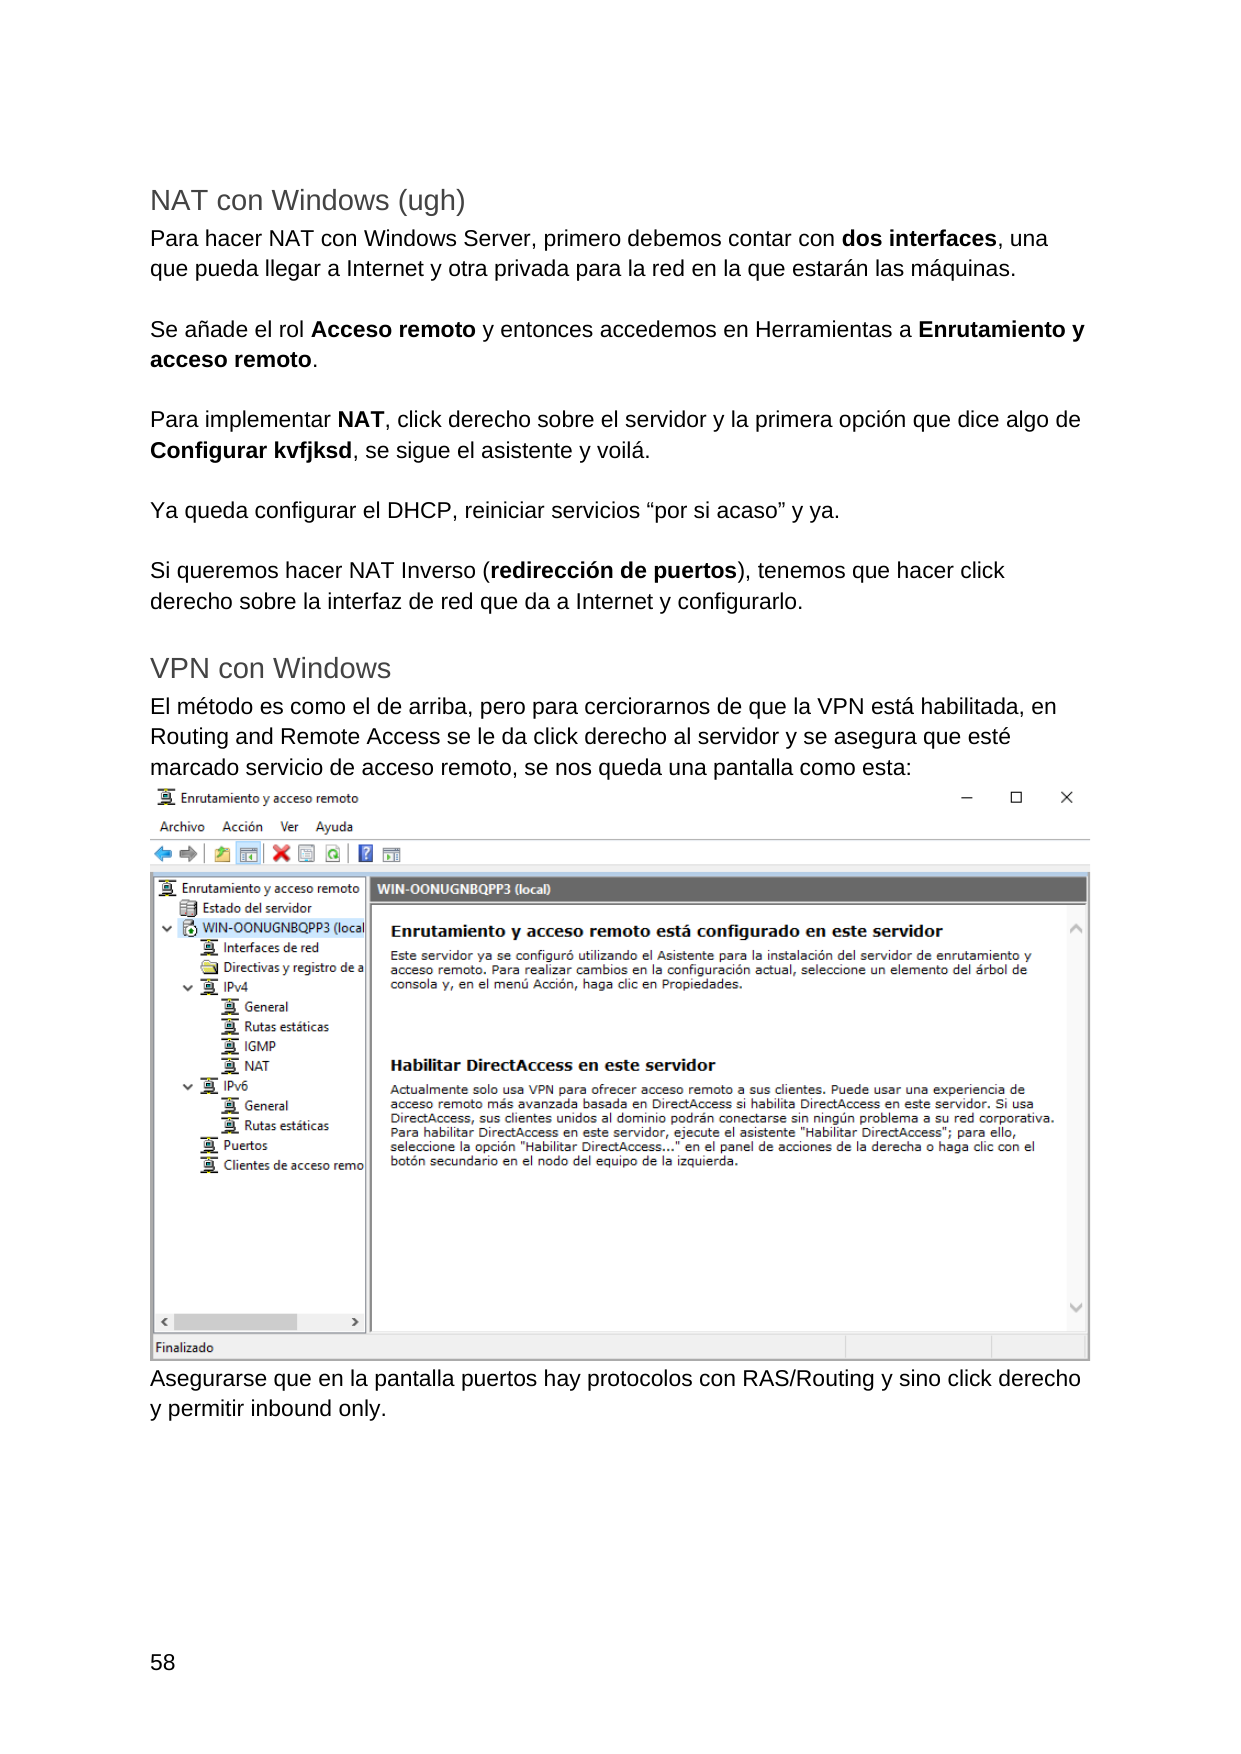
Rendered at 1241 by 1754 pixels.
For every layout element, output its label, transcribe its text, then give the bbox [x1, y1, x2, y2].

text Para implementar NAT, click derecho sobre el servidor y la primera opción que dice algo de Configurar kvfjksd, se sigue el asistente y voilá. [150, 406, 1090, 463]
picture [150, 783, 1091, 1361]
text Si queremos hacer NAT Inverso (redirección de puertos), tenemos que hacer click derecho sobre la interfaz de red que da a Internet y configurarlo. [150, 557, 1090, 614]
subtitle VPN con Windows [150, 651, 1090, 685]
subtitle NAT con Windows (ugh) [150, 183, 1090, 217]
text Para hacer NAT con Windows Server, primero debemos contar con dos interfaces, una que pueda llegar a Internet y otra privada para la red en la que estarán las máquinas. [150, 225, 1090, 282]
text Se añade el rol Acceso remoto y entonces accedemos en Herramientas a Enrutamiento y acceso remoto. [150, 316, 1090, 372]
text Asegurarse que en la pantalla puertos hay protocolos con RAS/Routing y sino click derecho y permitir inbound only. [150, 1365, 1090, 1421]
text El método es como el de arriba, pero para cerciorarnos de que la VPN está habilitada, en Routing and Remote Access se le da click derecho al servidor y se asegura que esté marcado servicio de acceso remoto, se nos queda una pantalla como esta: [150, 693, 1090, 780]
text Ya queda configurar el DHCP, reiniciar servicios “por si acaso” y ya. [150, 497, 1090, 523]
